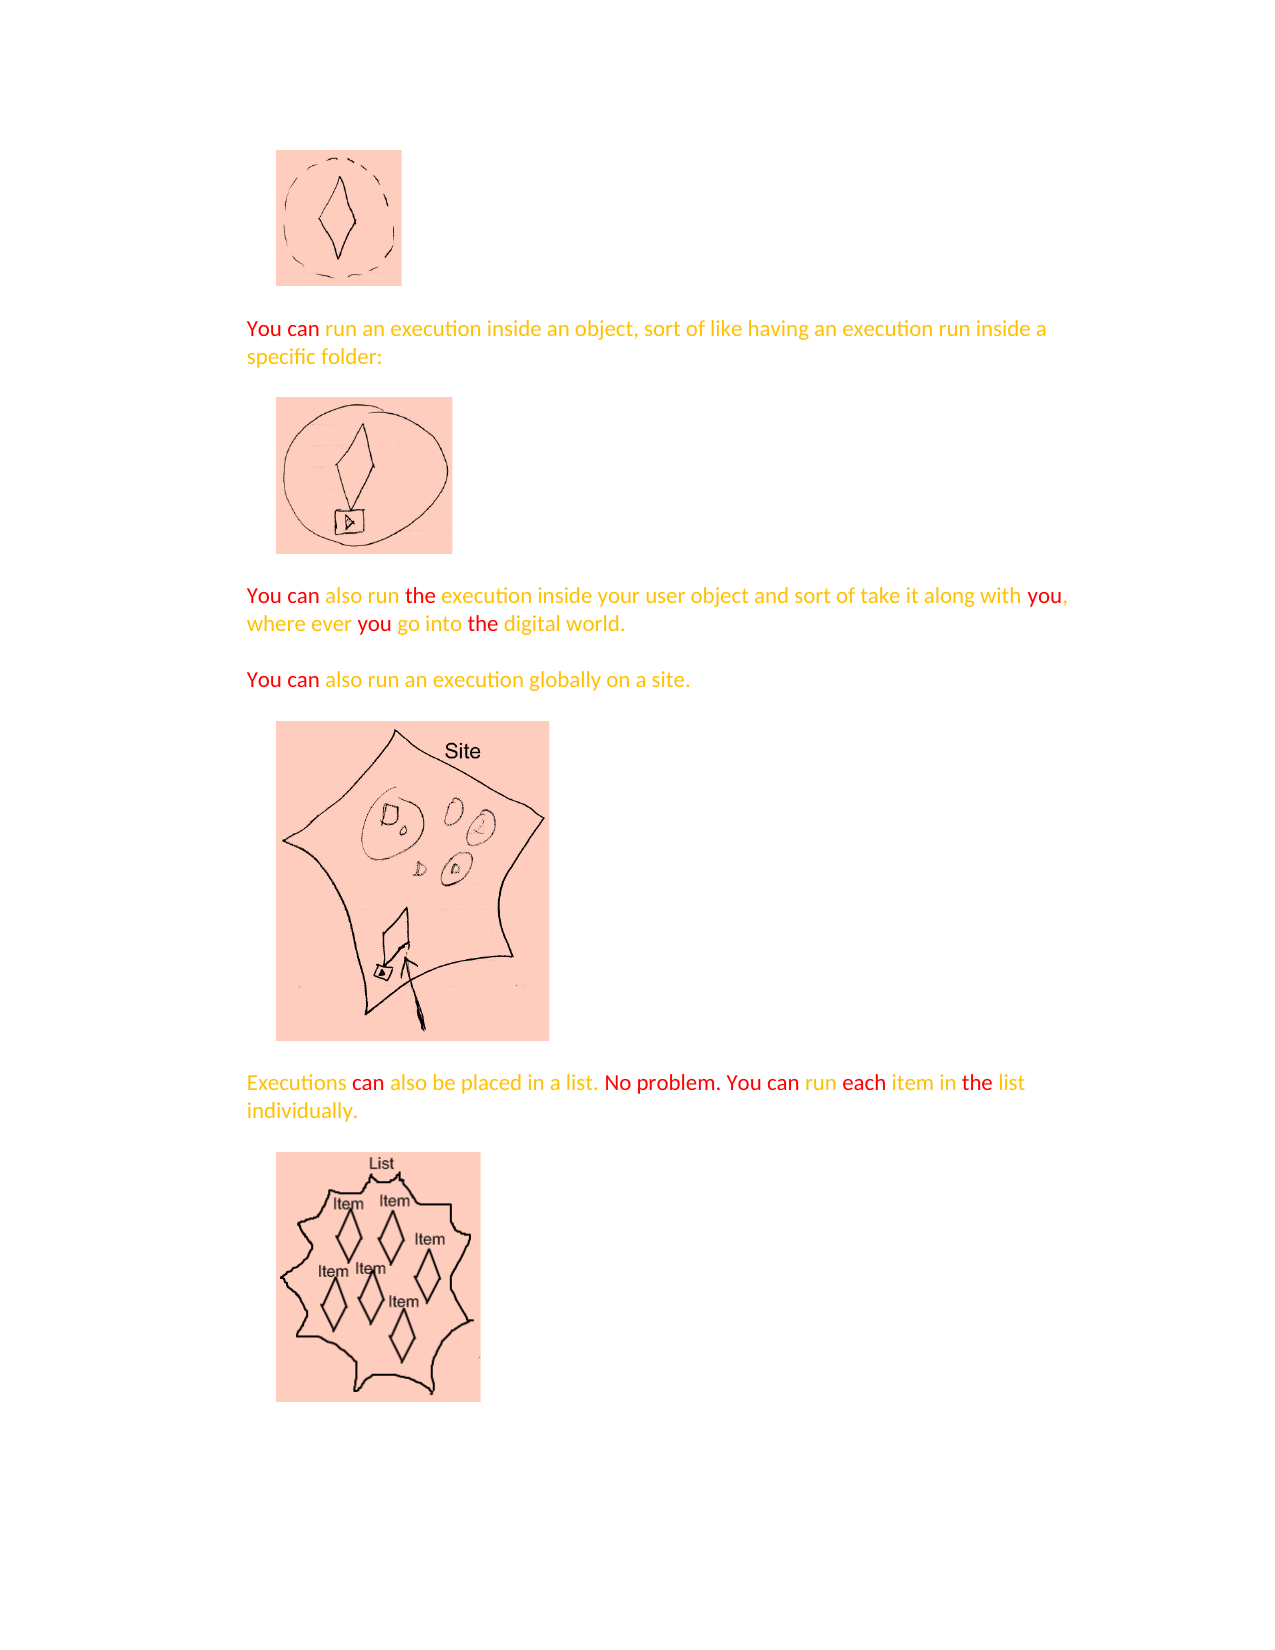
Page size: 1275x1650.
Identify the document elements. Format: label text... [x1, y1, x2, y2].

text Executions can also be placed in a list. No problem. You can run each item in the list individually. [247, 1068, 1087, 1124]
text You can also run the execution inside your user object and sort of take it along with you, where ever you go into the digital world. [247, 581, 1087, 637]
text You can run an execution inside an object, sort of like having an execution run inside a specific folder: [247, 314, 1087, 370]
text You can also run an execution globally on a site. [247, 666, 1087, 693]
